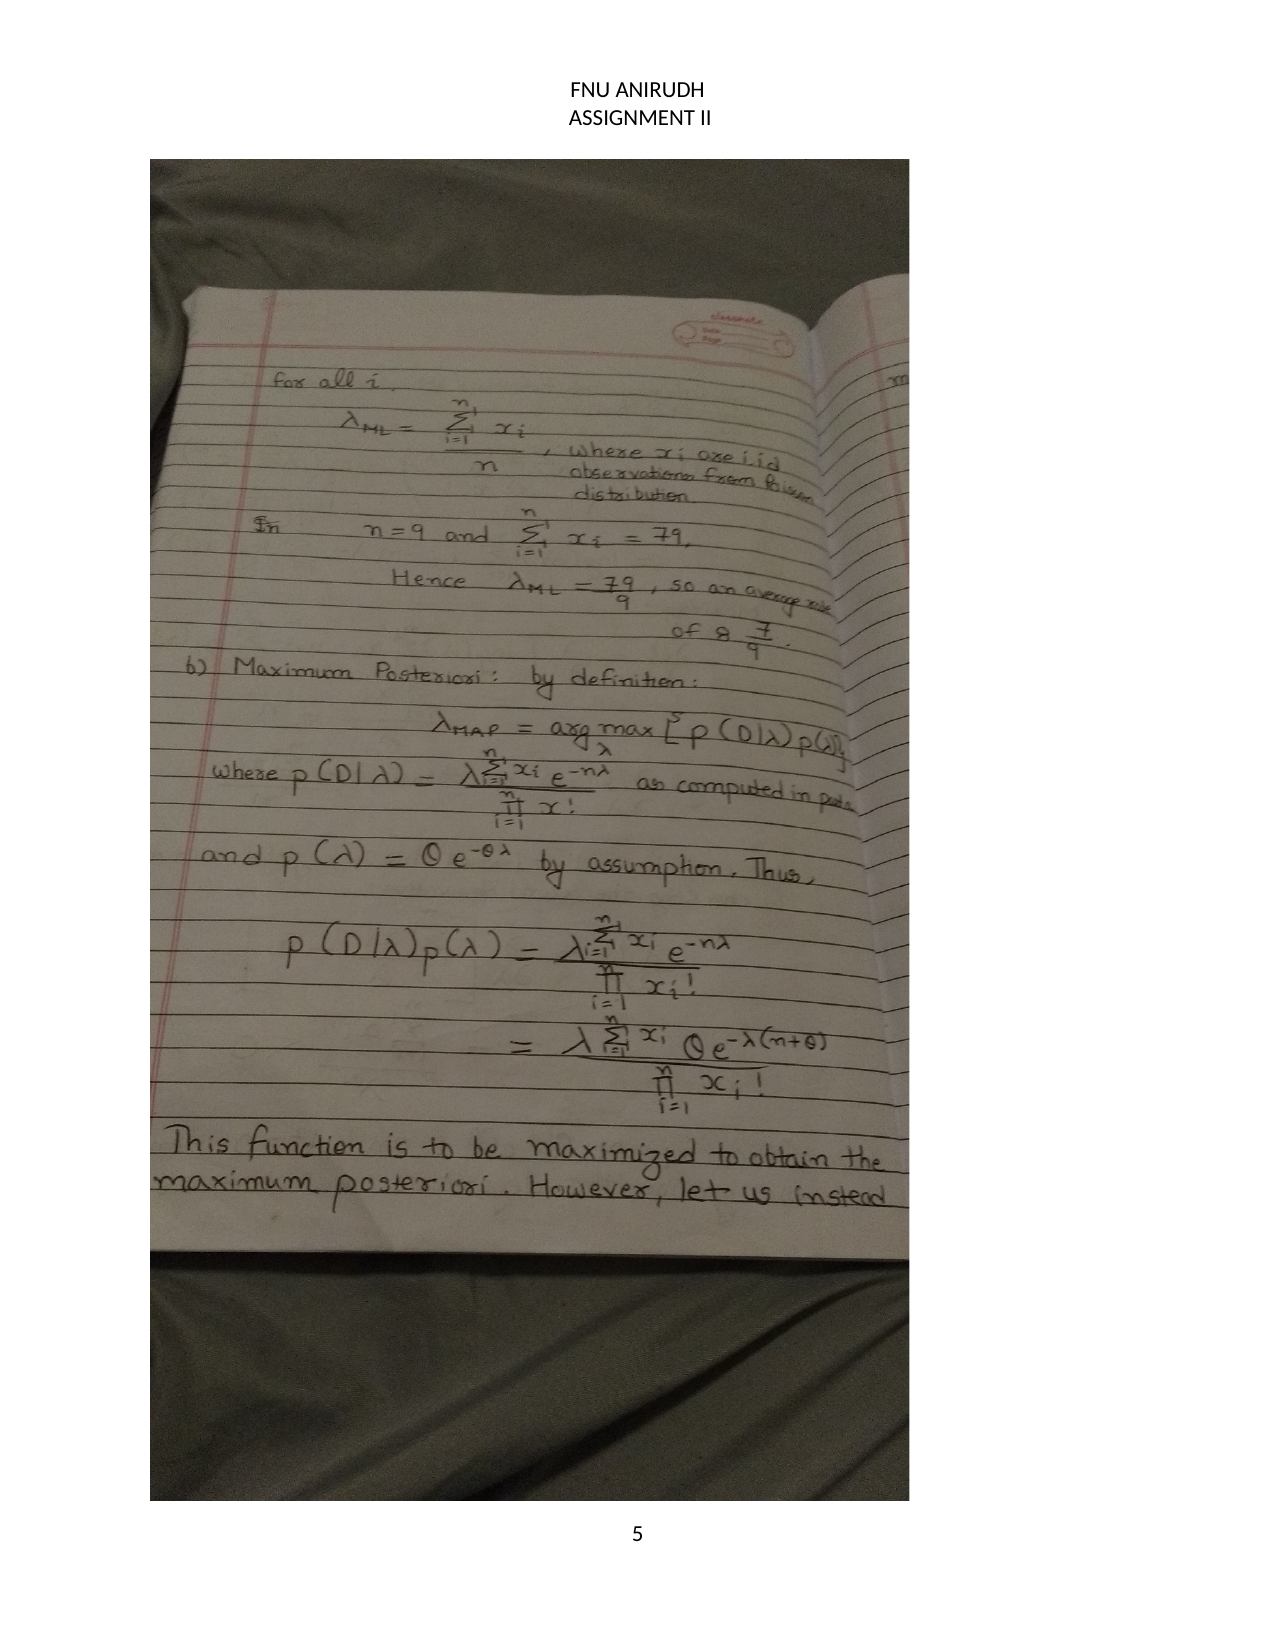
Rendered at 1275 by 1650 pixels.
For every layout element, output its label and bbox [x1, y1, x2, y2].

picture [150, 159, 910, 1501]
